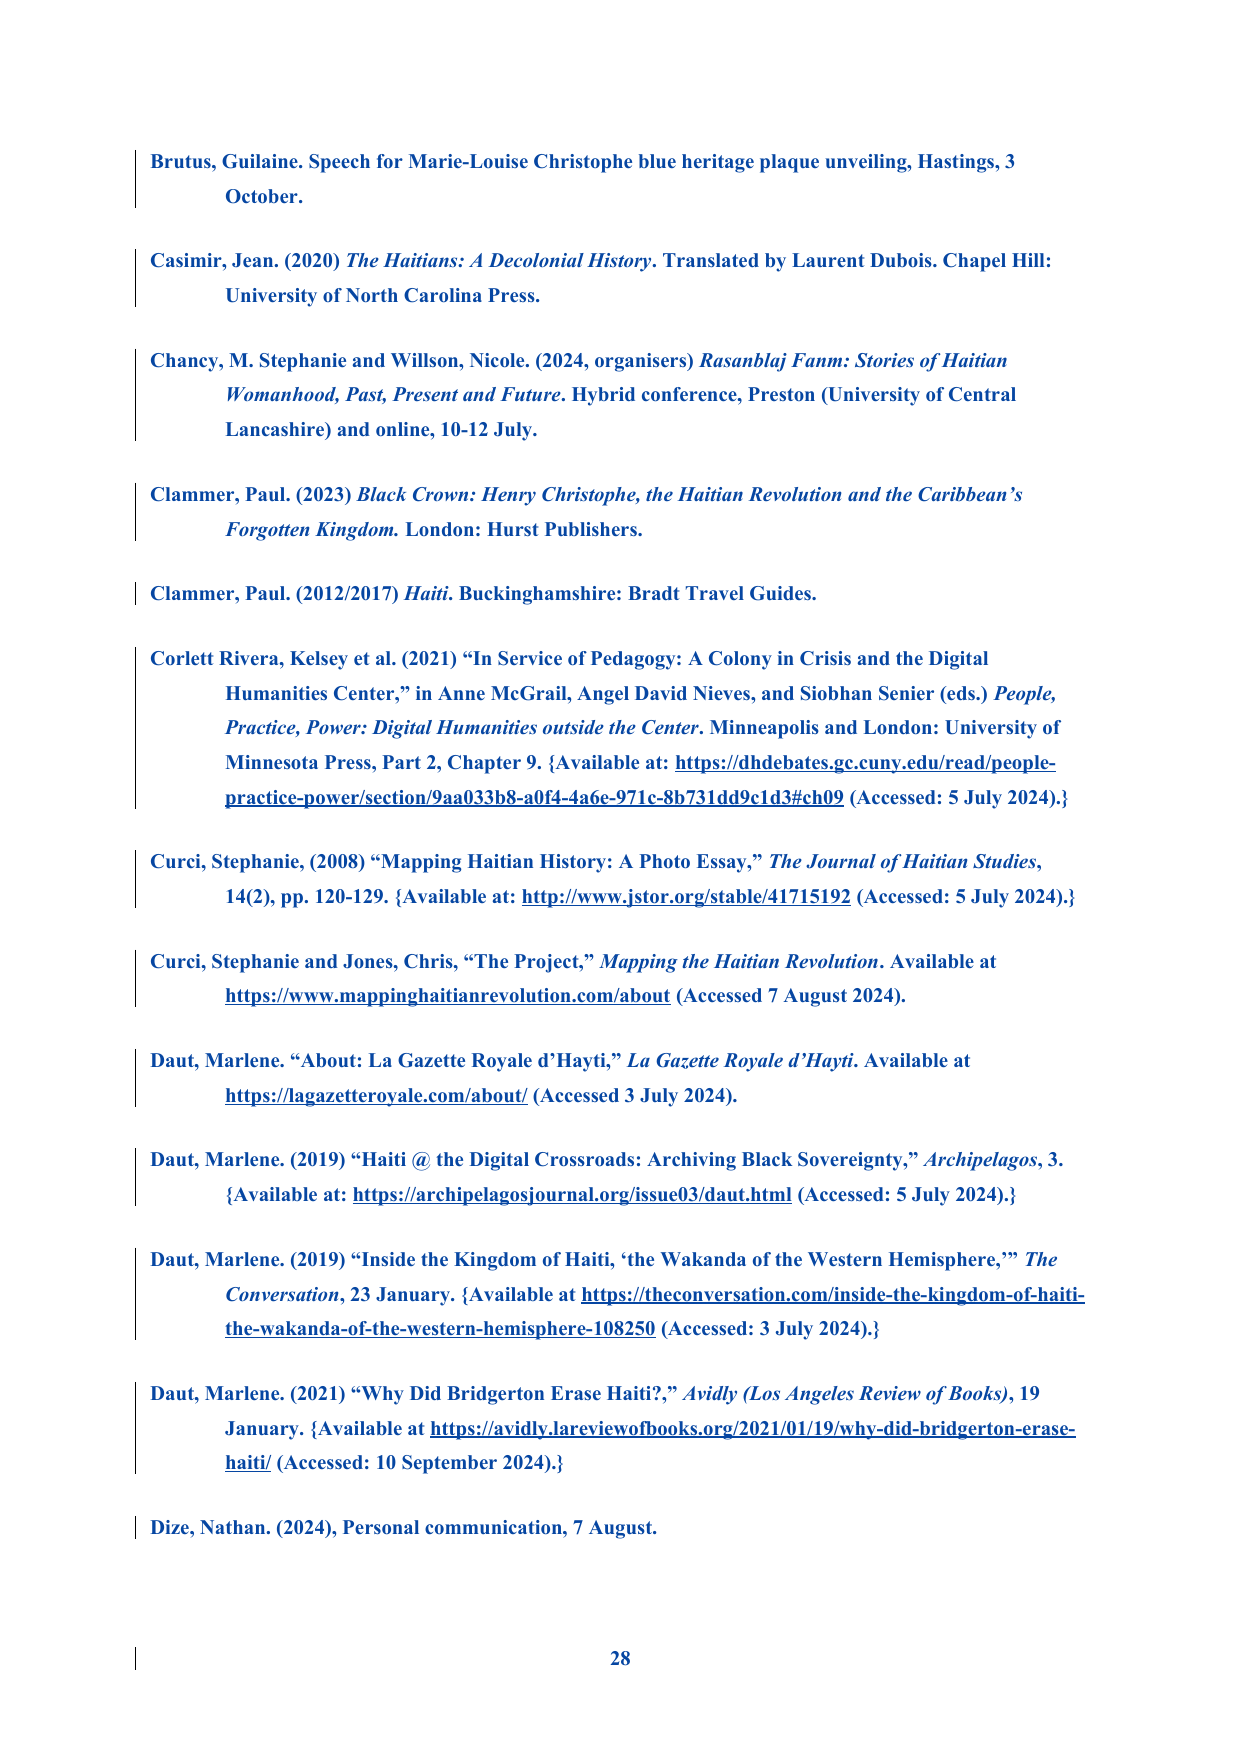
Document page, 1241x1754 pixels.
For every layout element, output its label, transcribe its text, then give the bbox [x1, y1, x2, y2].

text Daut, Marlene. (2019) “Haiti @ the Digital Crossroads: Archiving Black Sovereignty,” Archipelagos, 3. {Available at: https://archipelagosjournal.org/issue03/daut.html (Accessed: 5 July 2024).} [150, 1148, 1090, 1206]
text Chancy, M. Stephanie and Willson, Nicole. (2024, organisers) Rasanblaj Fanm: Stories of Haitian Womanhood, Past, Present and Future. Hybrid conference, Preston (University of Central Lancashire) and online, 10-12 July. [150, 349, 1090, 441]
text Daut, Marlene. (2019) “Inside the Kingdom of Haiti, ‘the Wakanda of the Western Hemisphere,’” The Conversation, 23 January. {Available at https://theconversation.com/inside-the-kingdom-of-haiti-the-wakanda-of-the-western-hemisphere-108250 (Accessed: 3 July 2024).} [150, 1248, 1090, 1340]
text Daut, Marlene. “About: La Gazette Royale d’Hayti,” La Gazette Royale d’Hayti. Available at https://lagazetteroyale.com/about/ (Accessed 3 July 2024). [150, 1049, 1090, 1107]
text Curci, Stephanie, (2008) “Mapping Haitian History: A Photo Essay,” The Journal of Haitian Studies, 14(2), pp. 120-129. {Available at: http://www.jstor.org/stable/41715192 (Accessed: 5 July 2024).} [150, 850, 1090, 908]
text Curci, Stephanie and Jones, Chris, “The Project,” Mapping the Haitian Revolution. Available at https://www.mappinghaitianrevolution.com/about (Accessed 7 August 2024). [150, 949, 1090, 1007]
text Clammer, Paul. (2012/2017) Haiti. Buckinghamshire: Bradt Travel Guides. [150, 582, 1090, 605]
text Brutus, Guilaine. Speech for Marie-Louise Christophe blue heritage plaque unveiling, Hastings, 3 October. [150, 150, 1090, 208]
text Casimir, Jean. (2020) The Haitians: A Decolonial History. Translated by Laurent Dubois. Chapel Hill: University of North Carolina Press. [150, 249, 1090, 307]
text Daut, Marlene. (2021) “Why Did Bridgerton Erase Haiti?,” Avidly (Los Angeles Review of Books), 19 January. {Available at https://avidly.lareviewofbooks.org/2021/01/19/why-did-bridgerton-erase-haiti/ (Accessed: 10 September 2024).} [150, 1382, 1090, 1474]
text Corlett Rivera, Kelsey et al. (2021) “In Service of Pedagogy: A Colony in Crisis and the Digital Humanities Center,” in Anne McGrail, Angel David Nieves, and Siobhan Senier (eds.) People, Practice, Power: Digital Humanities outside the Center. Minneapolis and London: University of Minnesota Press, Part 2, Chapter 9. {Available at: https://dhdebates.gc.cuny.edu/read/people-practice-power/section/9aa033b8-a0f4-4a6e-971c-8b731dd9c1d3#ch09 (Accessed: 5 July 2024).} [150, 647, 1090, 809]
text Clammer, Paul. (2023) Black Crown: Henry Christophe, the Haitian Revolution and the Caribbean’s Forgotten Kingdom. London: Hurst Publishers. [150, 483, 1090, 541]
text Dize, Nathan. (2024), Personal communication, 7 August. [150, 1516, 1090, 1539]
